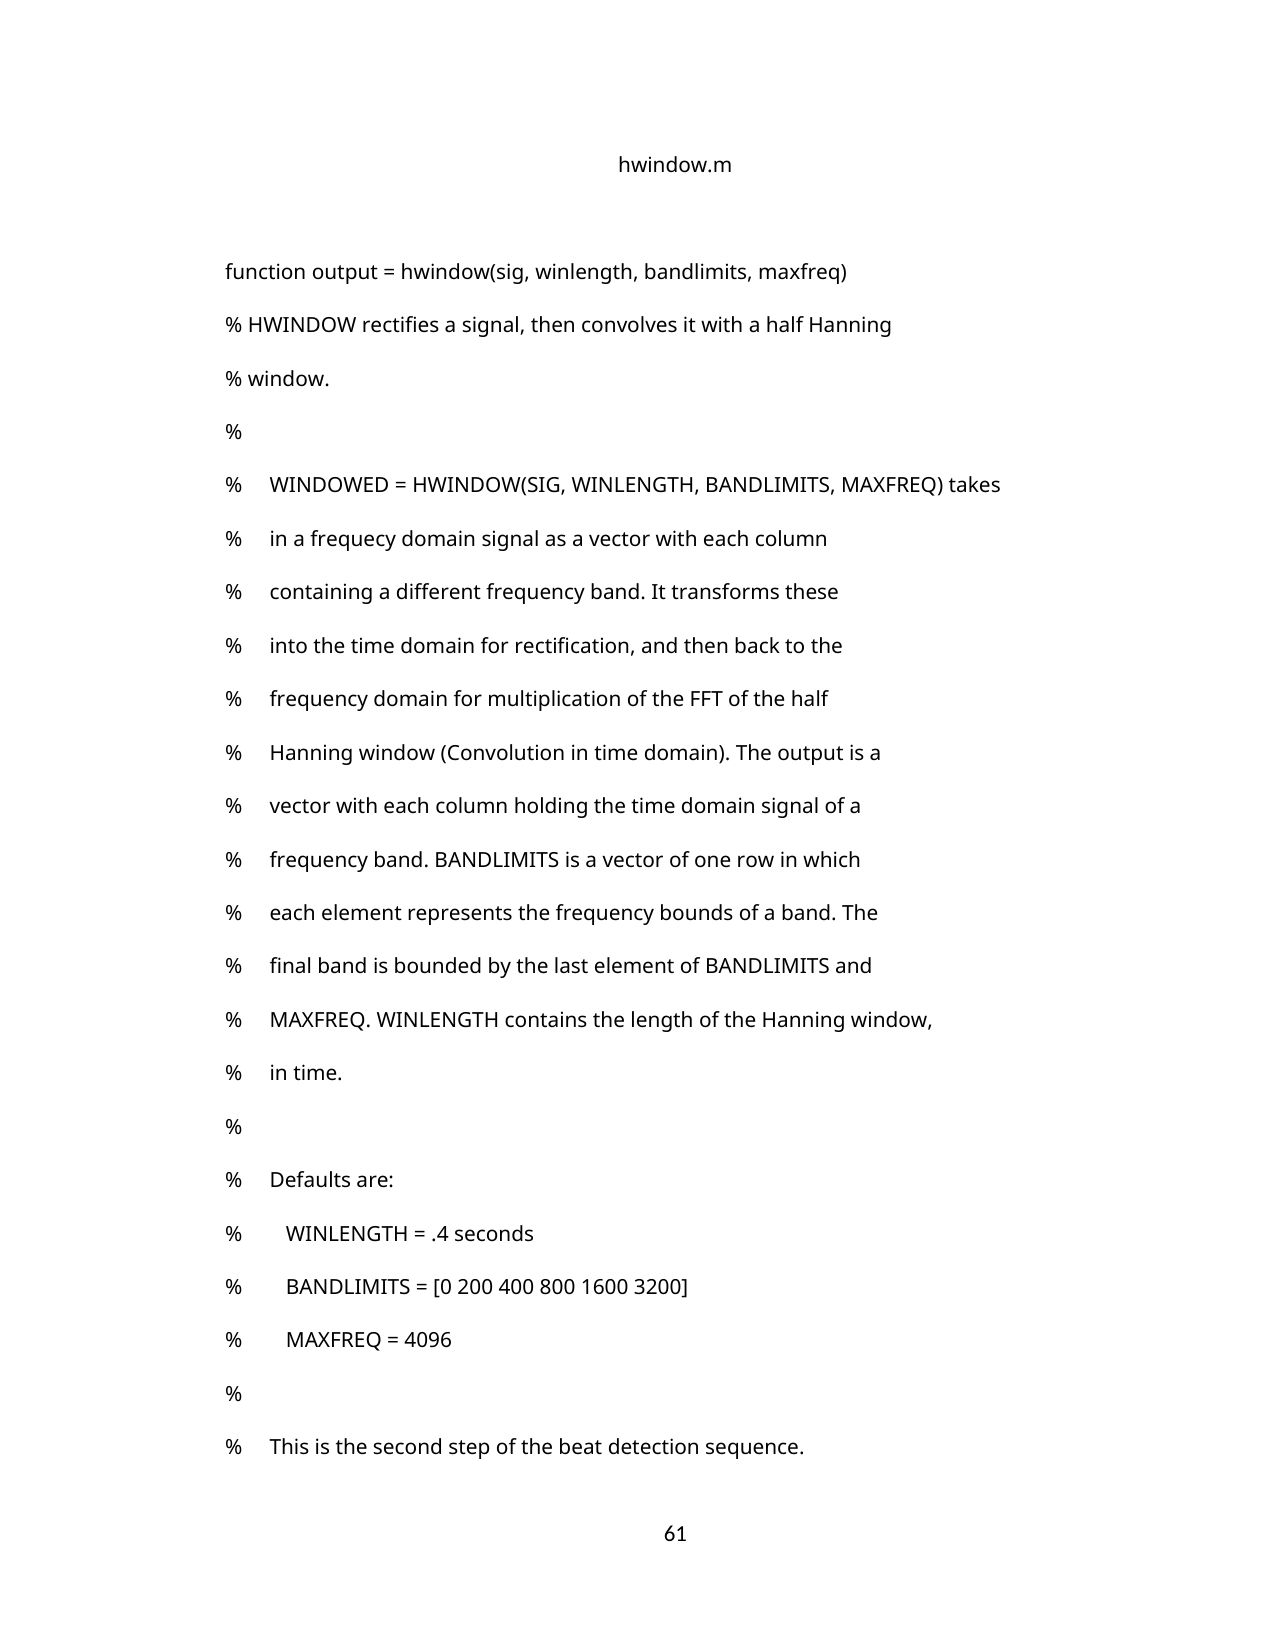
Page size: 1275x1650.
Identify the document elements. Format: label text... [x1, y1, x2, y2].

text % Hanning window (Convolution in time domain). The output is a [225, 738, 1125, 766]
text % MAXFREQ = 4096 [225, 1326, 1125, 1354]
text % Defaults are: [225, 1165, 1125, 1194]
text % [225, 1379, 1125, 1407]
text % in time. [225, 1058, 1125, 1087]
text % into the time domain for rectification, and then back to the [225, 631, 1125, 659]
text % WINLENGTH = .4 seconds [225, 1219, 1125, 1247]
text hwindow.m [225, 150, 1125, 178]
text % MAXFREQ. WINLENGTH contains the length of the Hanning window, [225, 1005, 1125, 1033]
text % [225, 417, 1125, 446]
text % each element represents the frequency bounds of a band. The [225, 898, 1125, 927]
text % containing a different frequency band. It transforms these [225, 577, 1125, 606]
text % This is the second step of the beat detection sequence. [225, 1432, 1125, 1461]
text % frequency band. BANDLIMITS is a vector of one row in which [225, 845, 1125, 873]
text % final band is bounded by the last element of BANDLIMITS and [225, 952, 1125, 980]
text % in a frequecy domain signal as a vector with each column [225, 524, 1125, 552]
text % HWINDOW rectifies a signal, then convolves it with a half Hanning [225, 310, 1125, 339]
text % WINDOWED = HWINDOW(SIG, WINLENGTH, BANDLIMITS, MAXFREQ) takes [225, 471, 1125, 499]
text % frequency domain for multiplication of the FFT of the half [225, 684, 1125, 713]
text % vector with each column holding the time domain signal of a [225, 791, 1125, 820]
text function output = hwindow(sig, winlength, bandlimits, maxfreq) [225, 257, 1125, 285]
text % BANDLIMITS = [0 200 400 800 1600 3200] [225, 1272, 1125, 1301]
text % window. [225, 364, 1125, 392]
text % [225, 1112, 1125, 1140]
